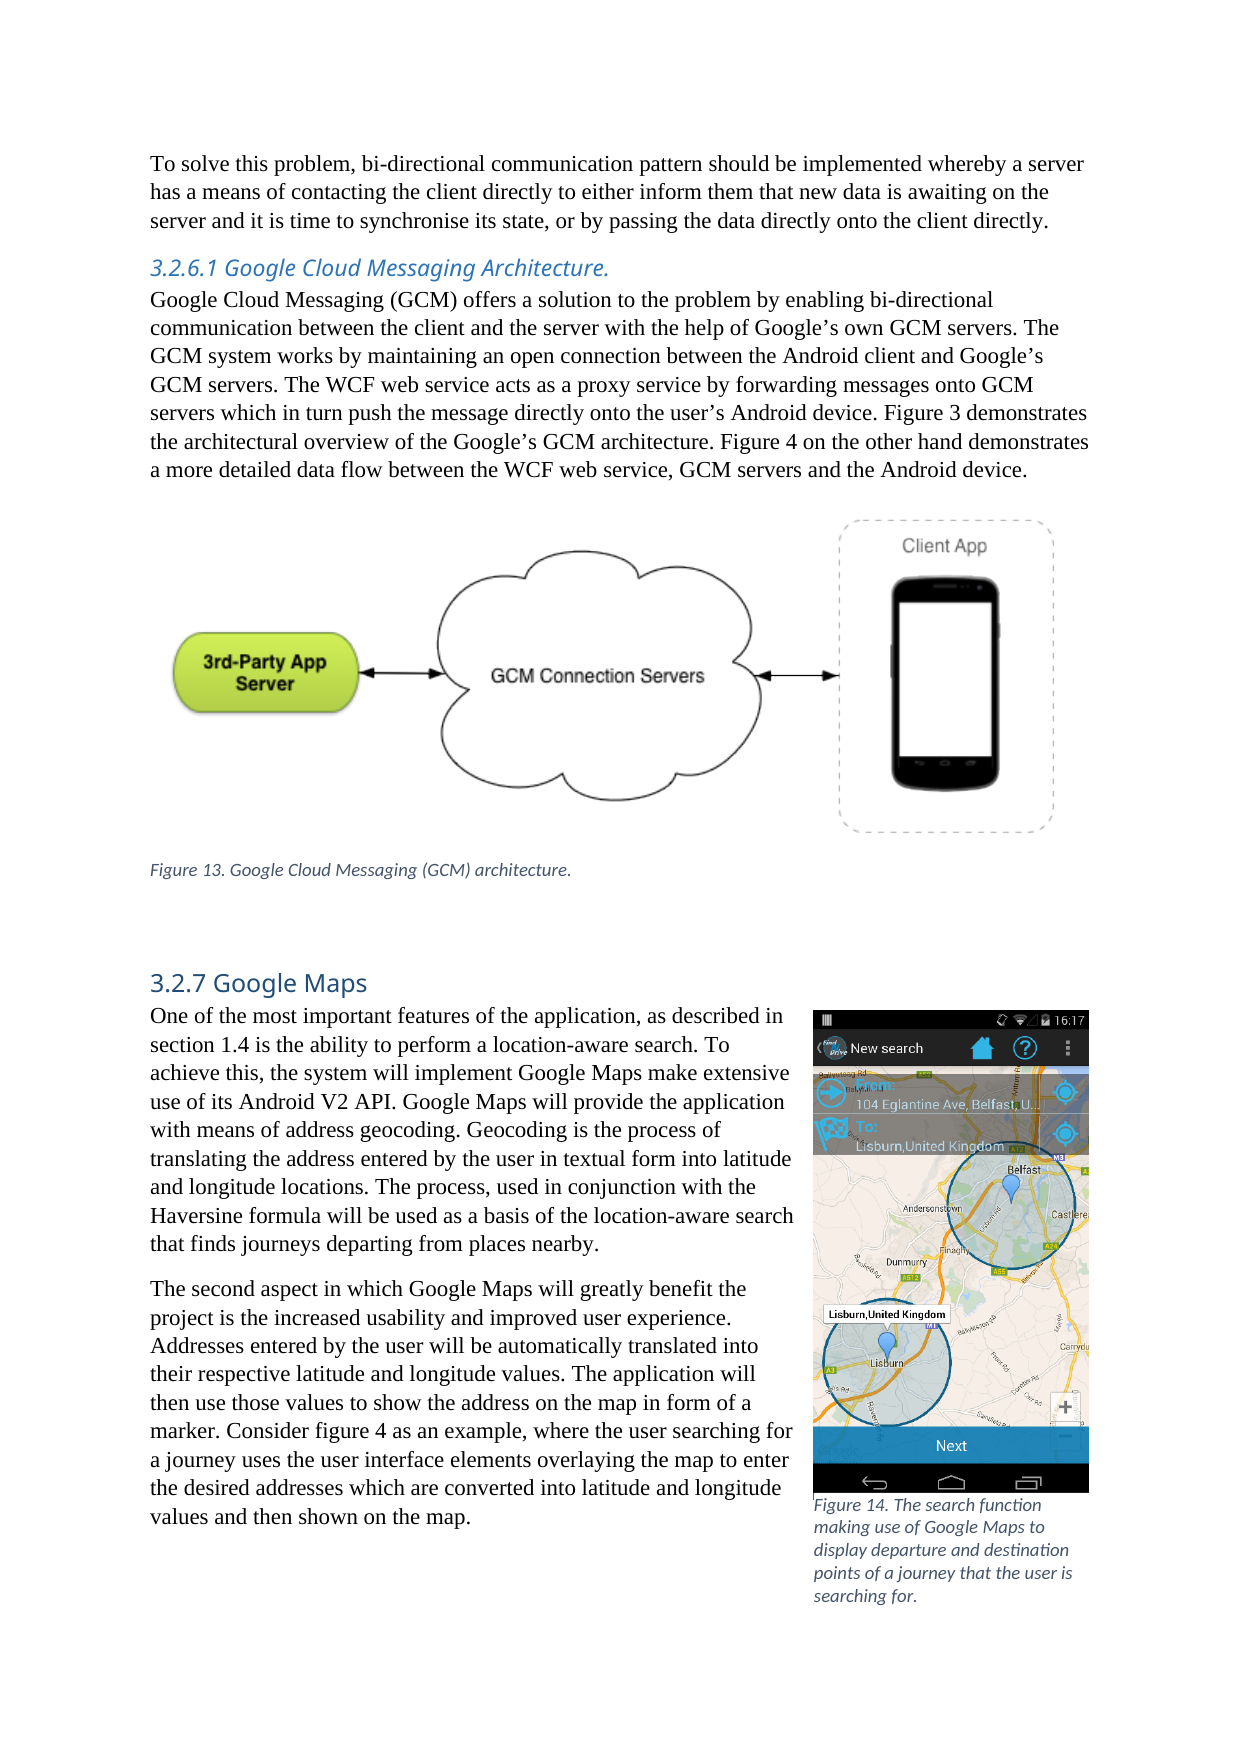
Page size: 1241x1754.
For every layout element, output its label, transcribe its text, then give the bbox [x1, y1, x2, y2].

text To solve this problem, bi-directional communication pattern should be implemented whereby a server has a means of contacting the client directly to either inform them that new data is awaiting on the server and it is time to synchronise its state, or by passing the data directly onto the client directly. [150, 150, 1090, 233]
text Google Cloud Messaging (GCM) offers a solution to the problem by enabling bi-directional communication between the client and the server with the help of Google’s own GCM servers. The GCM system works by maintaining an open connection between the Android client and Google’s GCM servers. The WCF web service acts as a proxy service by forwarding messages onto GCM servers which in turn push the message directly onto the user’s Android device. Figure 3 demonstrates the architectural overview of the Google’s GCM architecture. Figure 4 on the other hand demonstrates a more detailed data flow between the WCF web service, GCM servers and the Android device. [150, 286, 1090, 483]
text The second aspect in which Google Maps will greatly benefit the project is the increased usability and improved user experience. Addresses entered by the user will be automatically translated into their respective latitude and longitude values. The application will then use those values to show the address on the map in form of a marker. Consider figure 4 as an example, where the user searching for a journey uses the user interface elements overlaying the map to enter the desired addresses which are converted into latitude and longitude values and then shown on the map. [150, 1275, 813, 1529]
picture [150, 501, 1070, 849]
picture [813, 1010, 1089, 1492]
text One of the most important features of the application, as described in section 1.4 is the ability to perform a location-aware search. To achieve this, the system will implement Google Maps make extensive use of its Android V2 API. Google Maps will provide the application with means of address geocoding. Geocoding is the process of translating the address entered by the user in textual form into latitude and longitude locations. The process, used in conjunction with the Haversine formula will be used as a basis of the location-aware search that finds journeys departing from places nearby. [150, 1003, 1090, 1256]
subtitle 3.2.6.1 Google Cloud Messaging Architecture. [150, 252, 1090, 283]
subtitle 3.2.7 Google Maps [150, 966, 1090, 1000]
